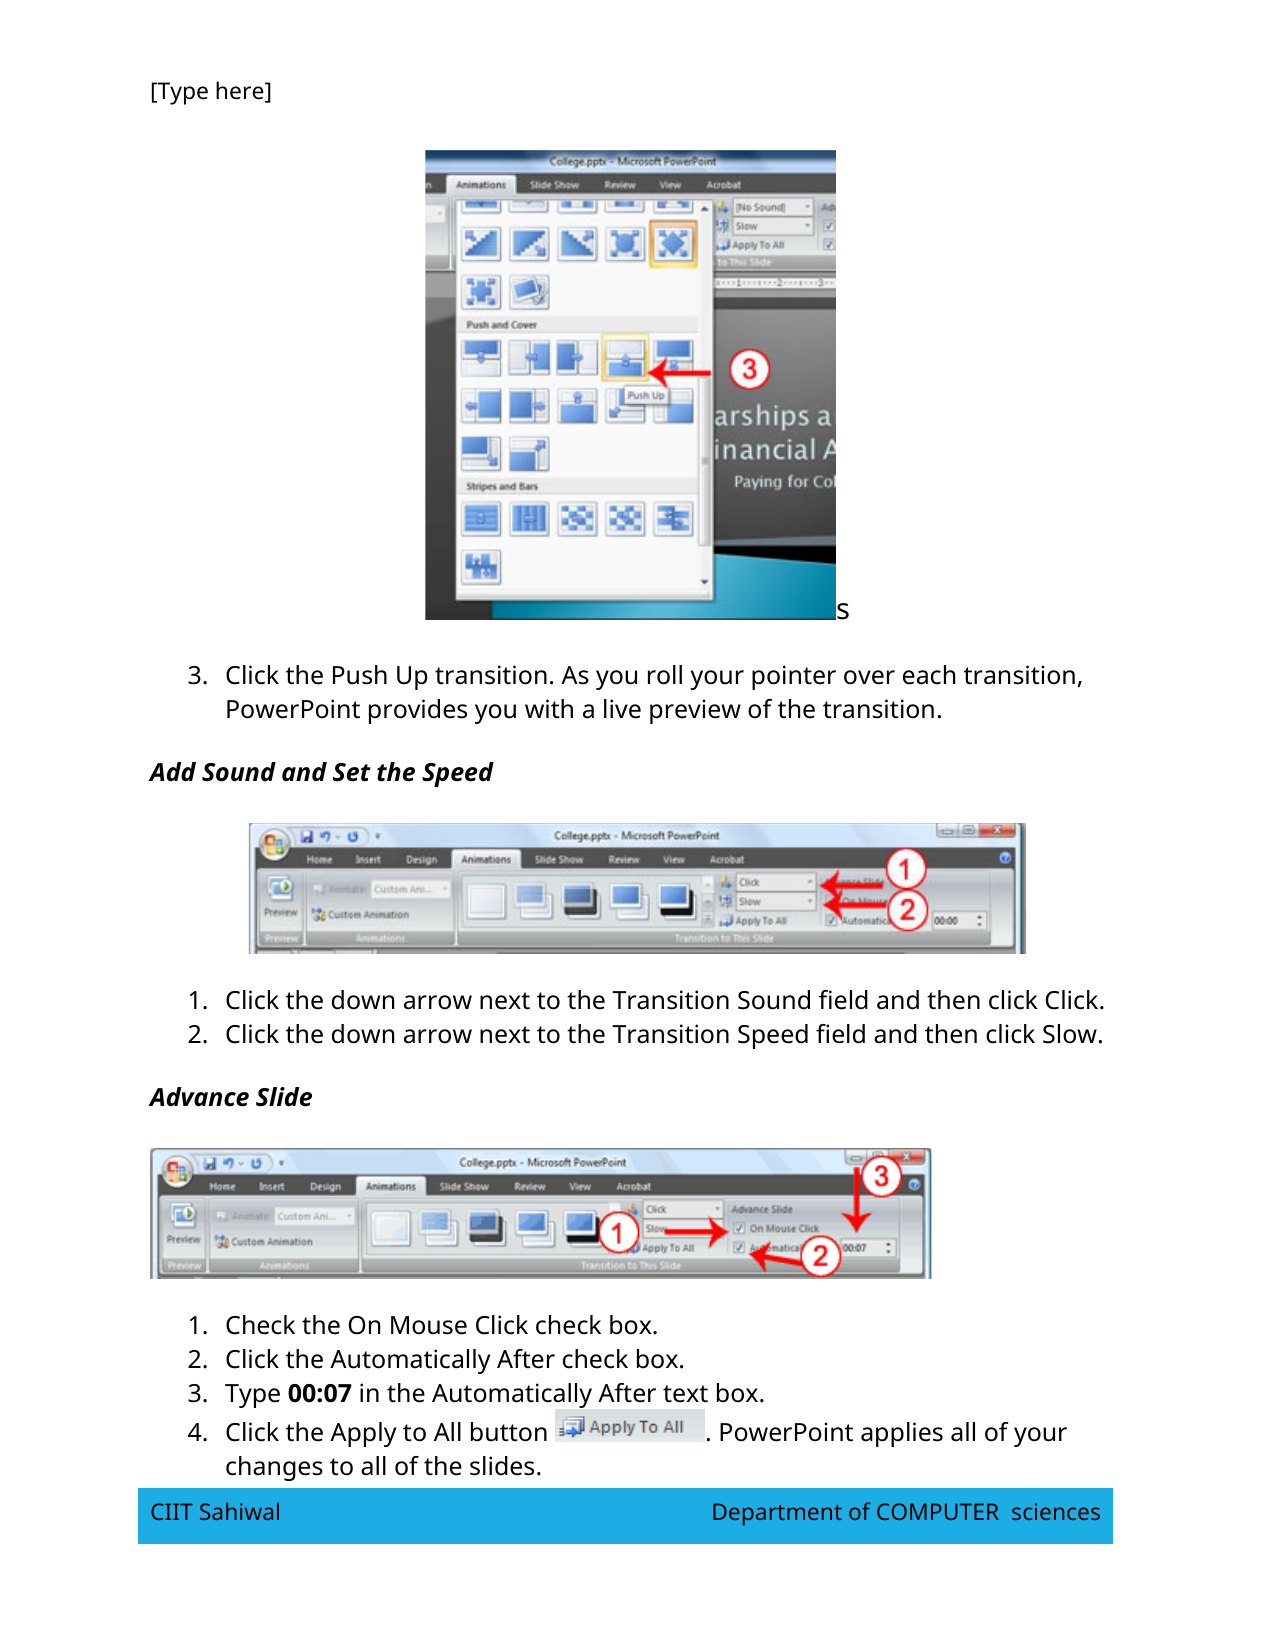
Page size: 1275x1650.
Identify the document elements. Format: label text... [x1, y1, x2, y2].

list Click the down arrow next to the Transition Sound field and then click Click. [187, 982, 1125, 1017]
list Check the On Mouse Click check box. [187, 1308, 1125, 1342]
picture [150, 1148, 932, 1279]
list Type 00:07 in the Automatically After text box. [187, 1376, 1125, 1410]
list Click the Automatically After check box. [187, 1342, 1125, 1376]
picture [248, 823, 1027, 954]
picture [425, 150, 836, 620]
picture [555, 1409, 705, 1442]
list Click the Apply to All button . PowerPoint applies all of your changes to all of the slides. [187, 1410, 1125, 1483]
subtitle Advance Slide [150, 1080, 1125, 1114]
list Click the Push Up transition. As you roll your pointer over each transition, PowerPoint provides you with a live preview of the transition. [187, 657, 1125, 726]
subtitle Add Sound and Set the Speed [150, 755, 1125, 789]
list Click the down arrow next to the Transition Speed field and then click Slow. [187, 1017, 1125, 1051]
